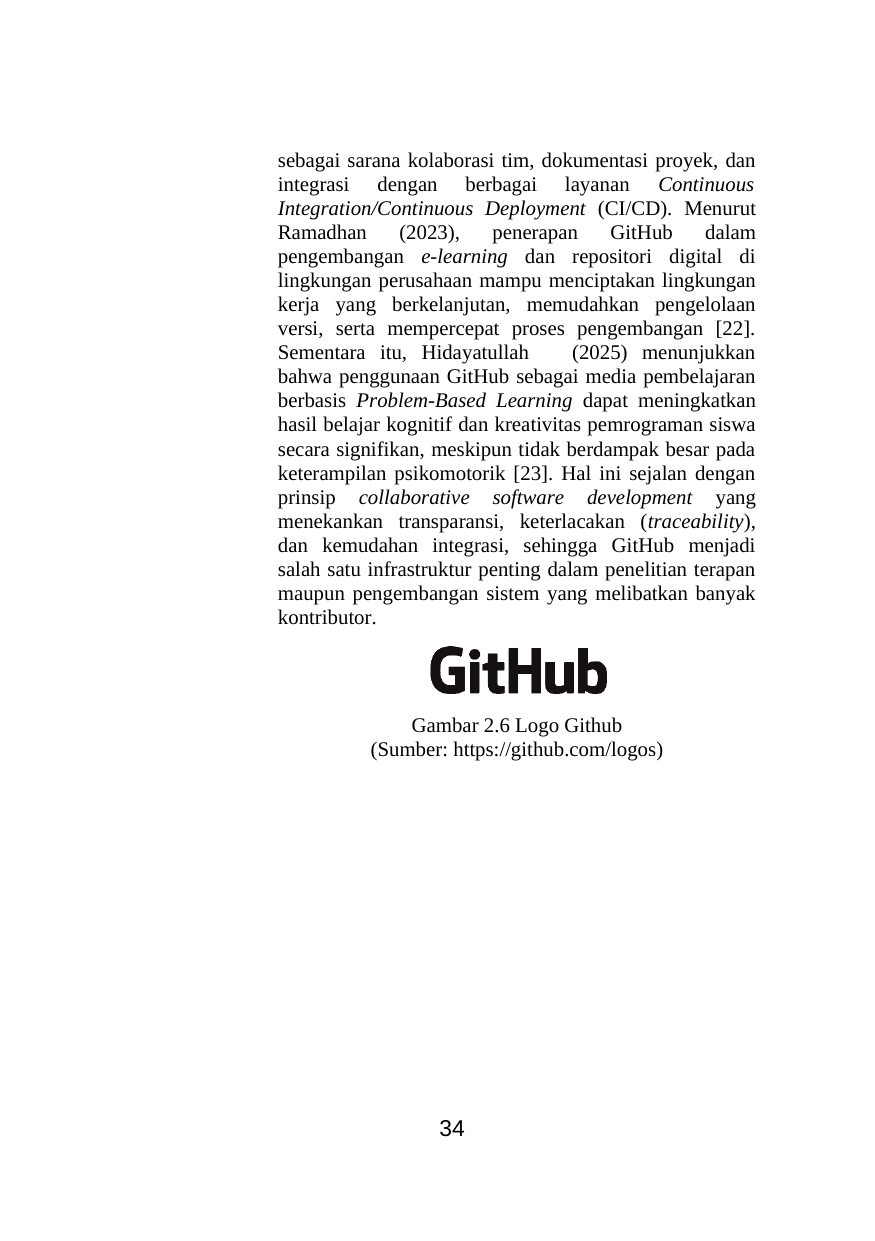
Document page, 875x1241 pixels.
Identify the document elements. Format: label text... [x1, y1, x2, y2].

text Gambar 2.6 Logo Github [278, 713, 756, 737]
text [278, 148, 756, 629]
text (Sumber: https://github.com/logos) [278, 737, 756, 761]
picture [416, 628, 621, 713]
